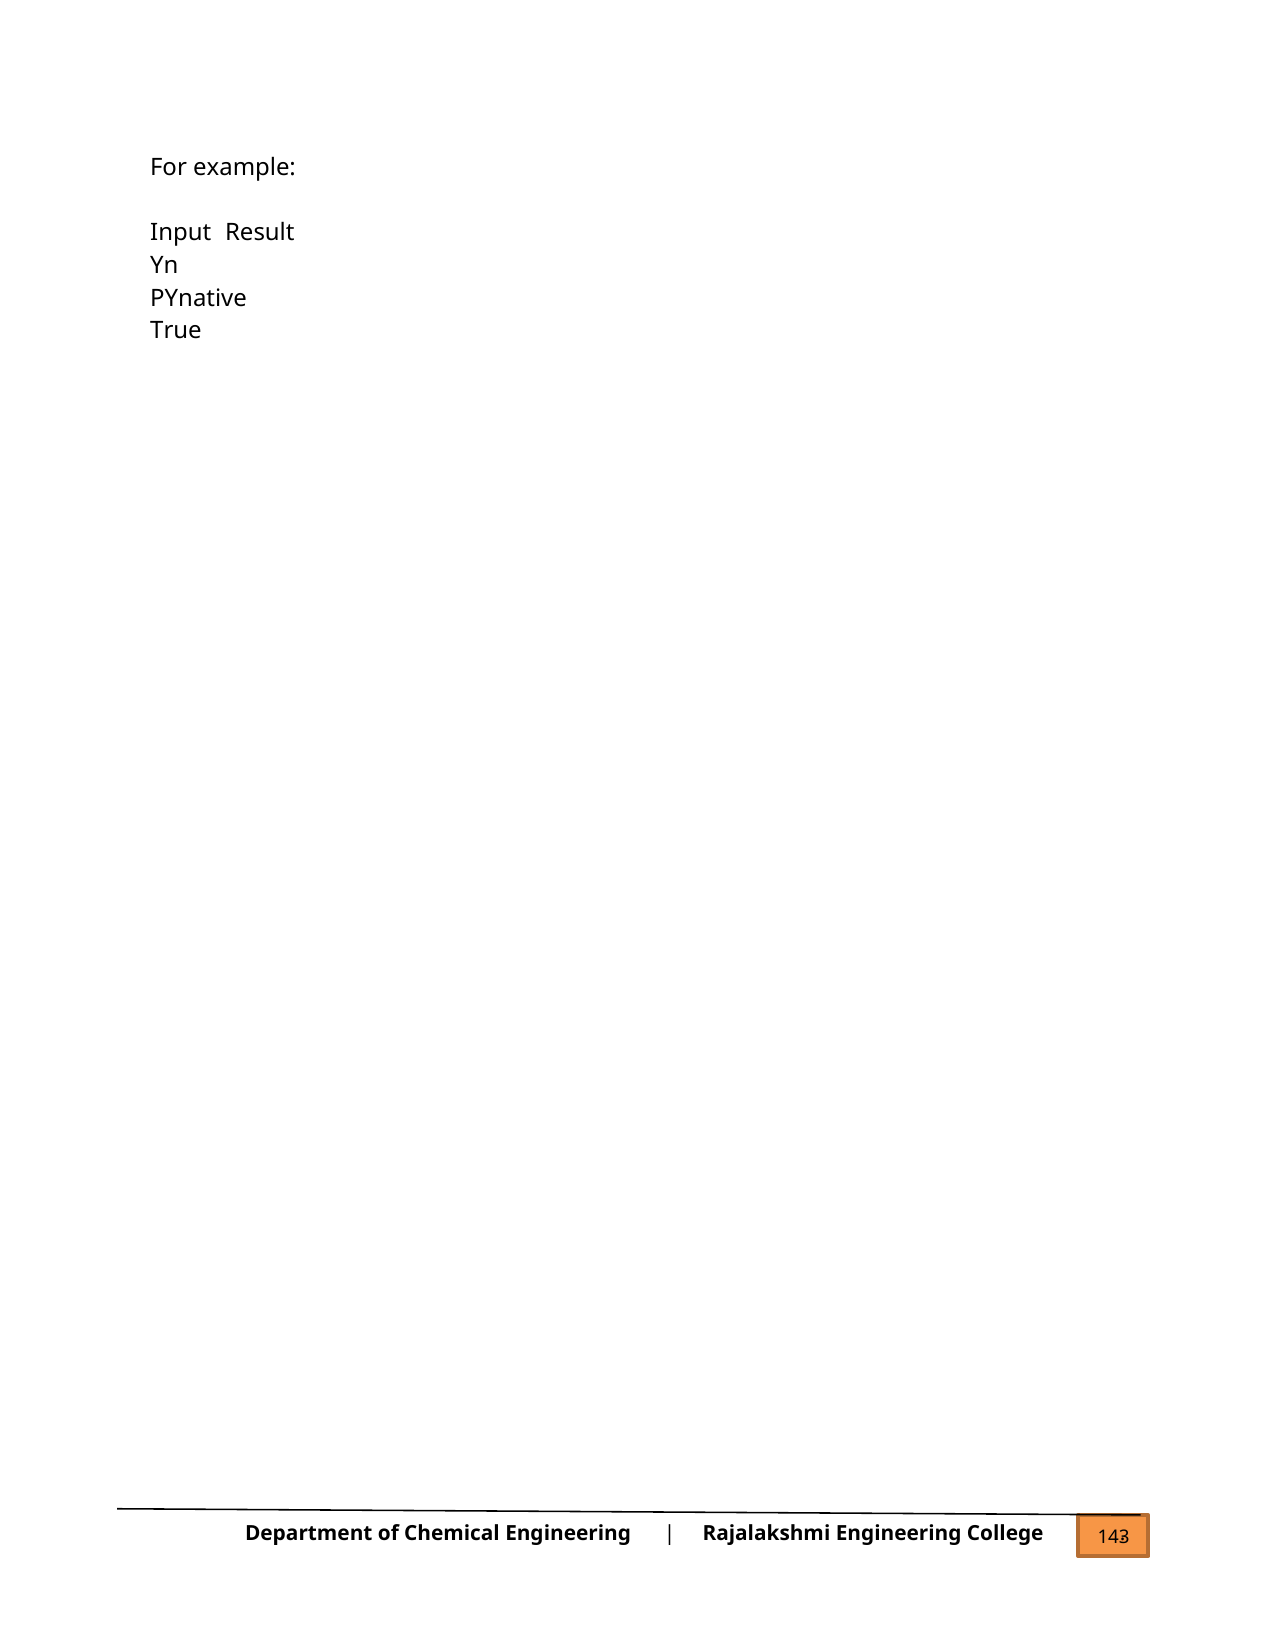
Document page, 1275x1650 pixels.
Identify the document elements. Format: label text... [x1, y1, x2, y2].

text For example: [150, 150, 1125, 183]
text PYnative [150, 280, 1125, 313]
text Yn [150, 248, 1125, 280]
text True [150, 313, 1125, 346]
text Input Result [150, 215, 1125, 248]
